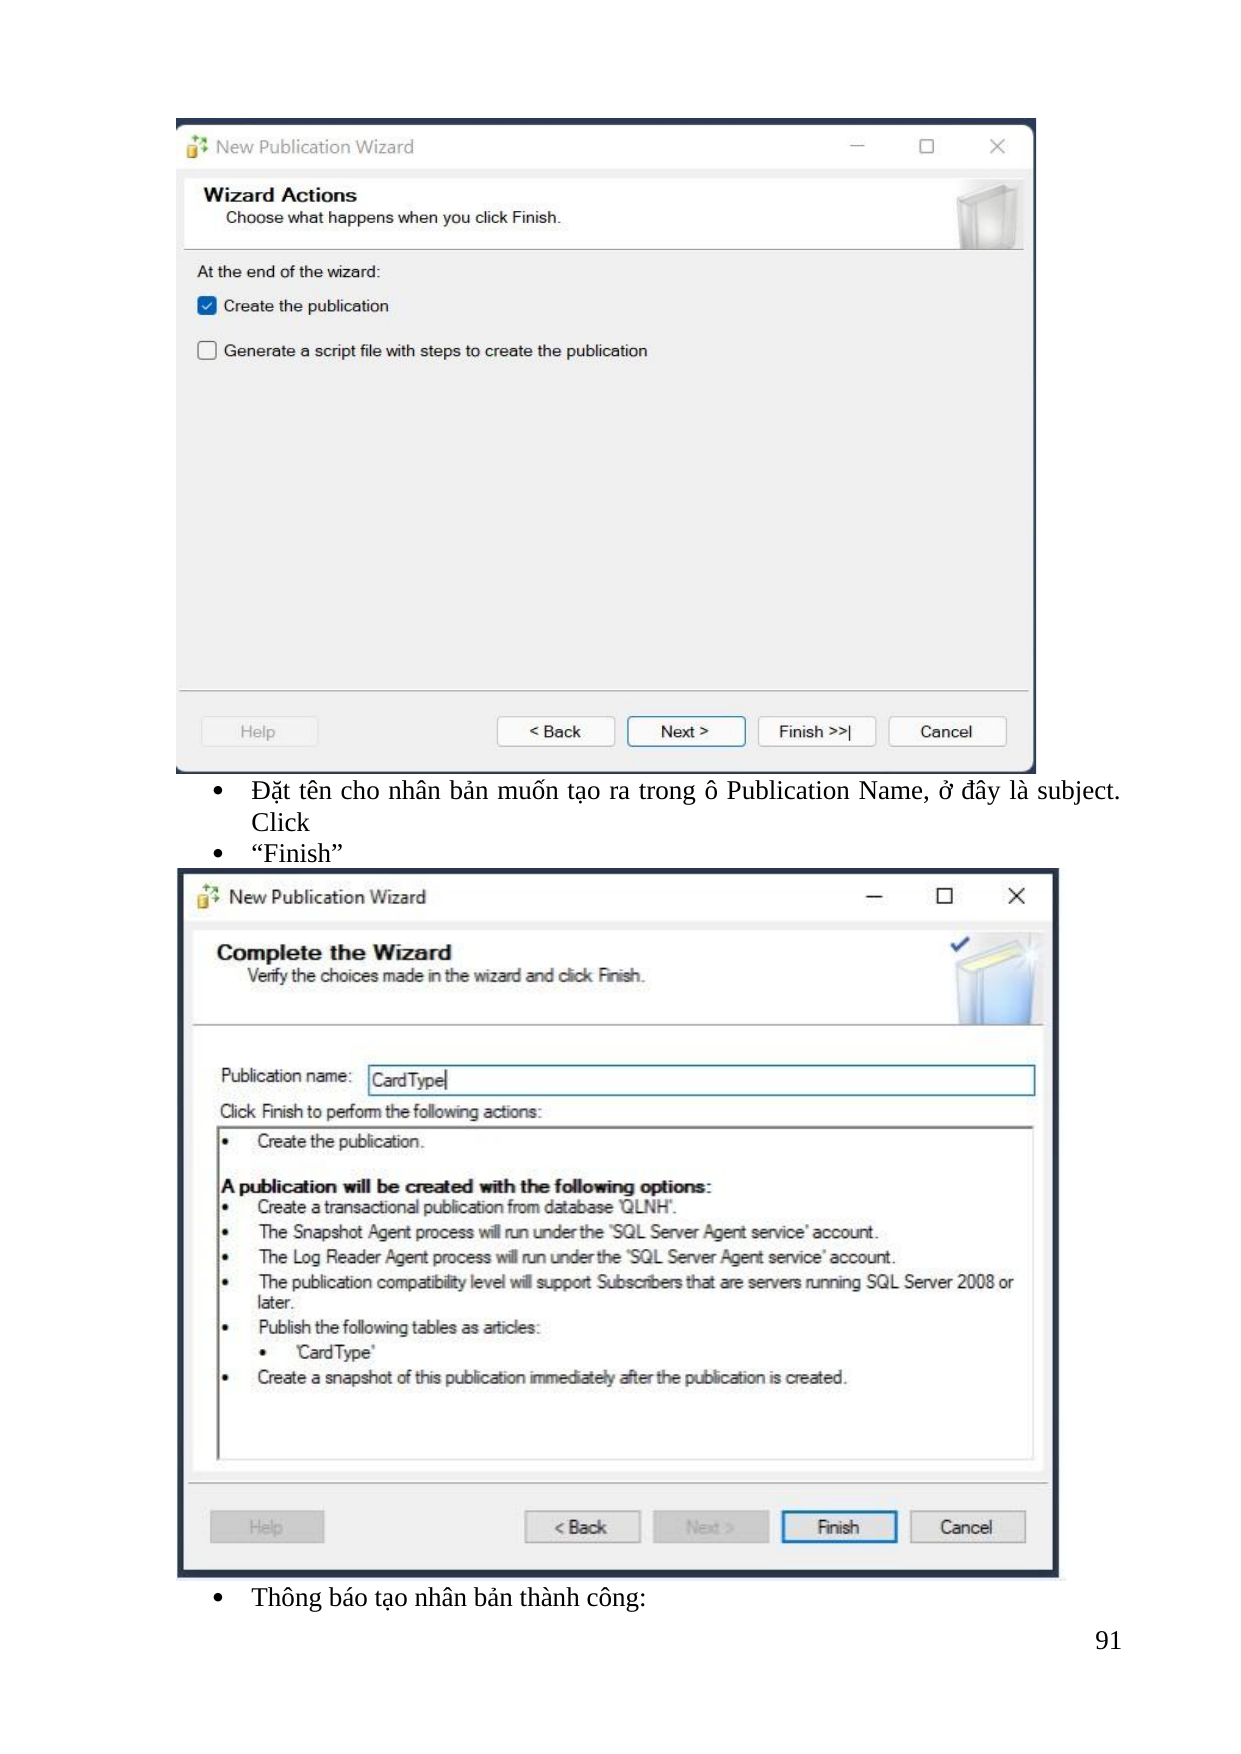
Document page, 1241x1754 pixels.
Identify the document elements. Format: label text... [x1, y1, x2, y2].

list Đặt tên cho nhân bản muốn tạo ra trong ô Publication Name, ở đây là subject. Click [214, 774, 1121, 837]
list “Finish” [214, 837, 1121, 868]
picture [176, 868, 1067, 1581]
picture [176, 118, 1037, 774]
list Thông báo tạo nhân bản thành công: [214, 1581, 1121, 1612]
